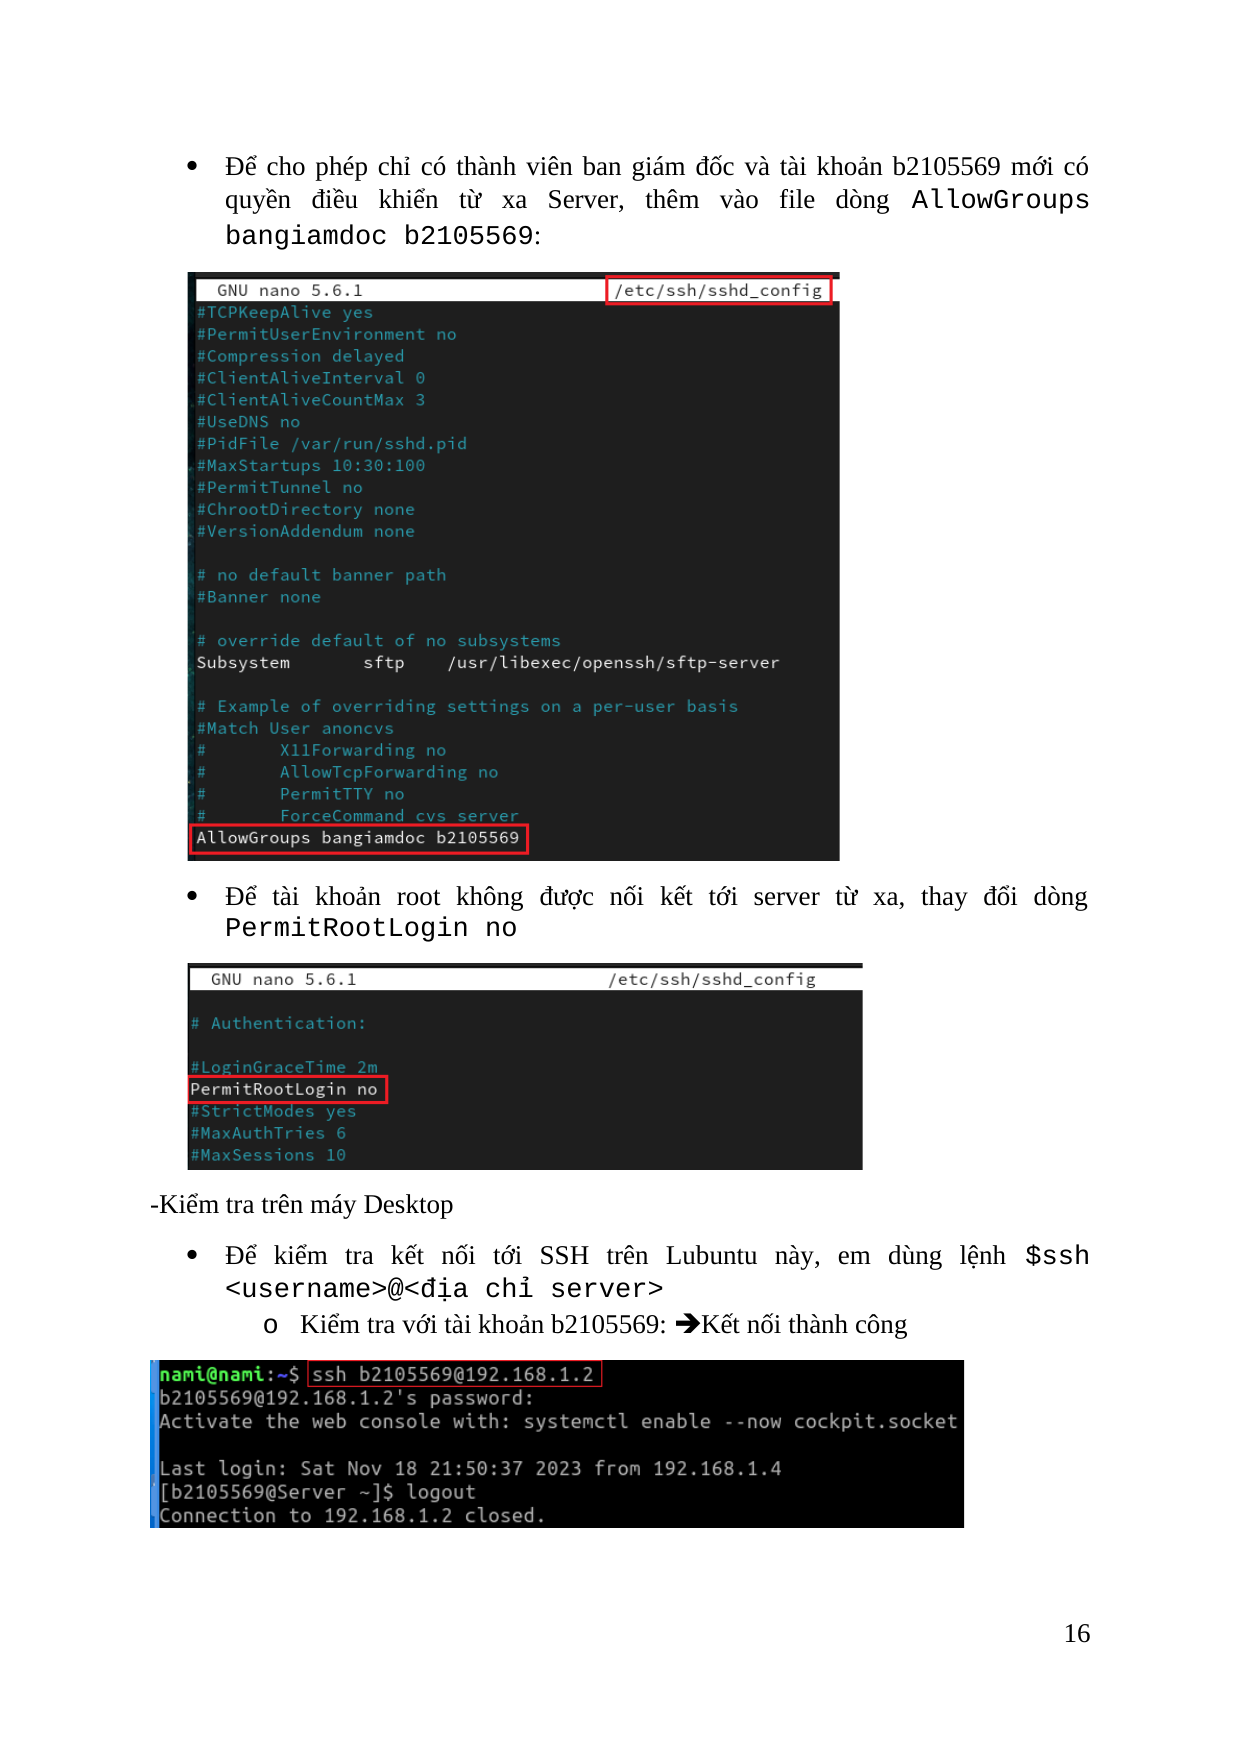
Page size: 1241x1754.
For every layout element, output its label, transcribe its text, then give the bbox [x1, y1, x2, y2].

list Để tài khoản root không được nối kết tới server từ xa, thay đổi dòng PermitRootLogin no [187, 880, 1090, 944]
picture [150, 1360, 965, 1528]
picture [187, 963, 863, 1170]
picture [187, 272, 840, 861]
text -Kiểm tra trên máy Desktop [150, 1188, 1090, 1220]
list Để kiểm tra kết nối tới SSH trên Lubuntu này, em dùng lệnh $ssh <username>@<địa chỉ server> [187, 1239, 1090, 1305]
list Để cho phép chỉ có thành viên ban giám đốc và tài khoản b2105569 mới có quyền điều khiển từ xa Server, thêm vào file dòng AllowGroups bangiamdoc b2105569: [187, 150, 1090, 253]
list Kiểm tra với tài khoản b2105569: Kết nối thành công [262, 1308, 1090, 1341]
